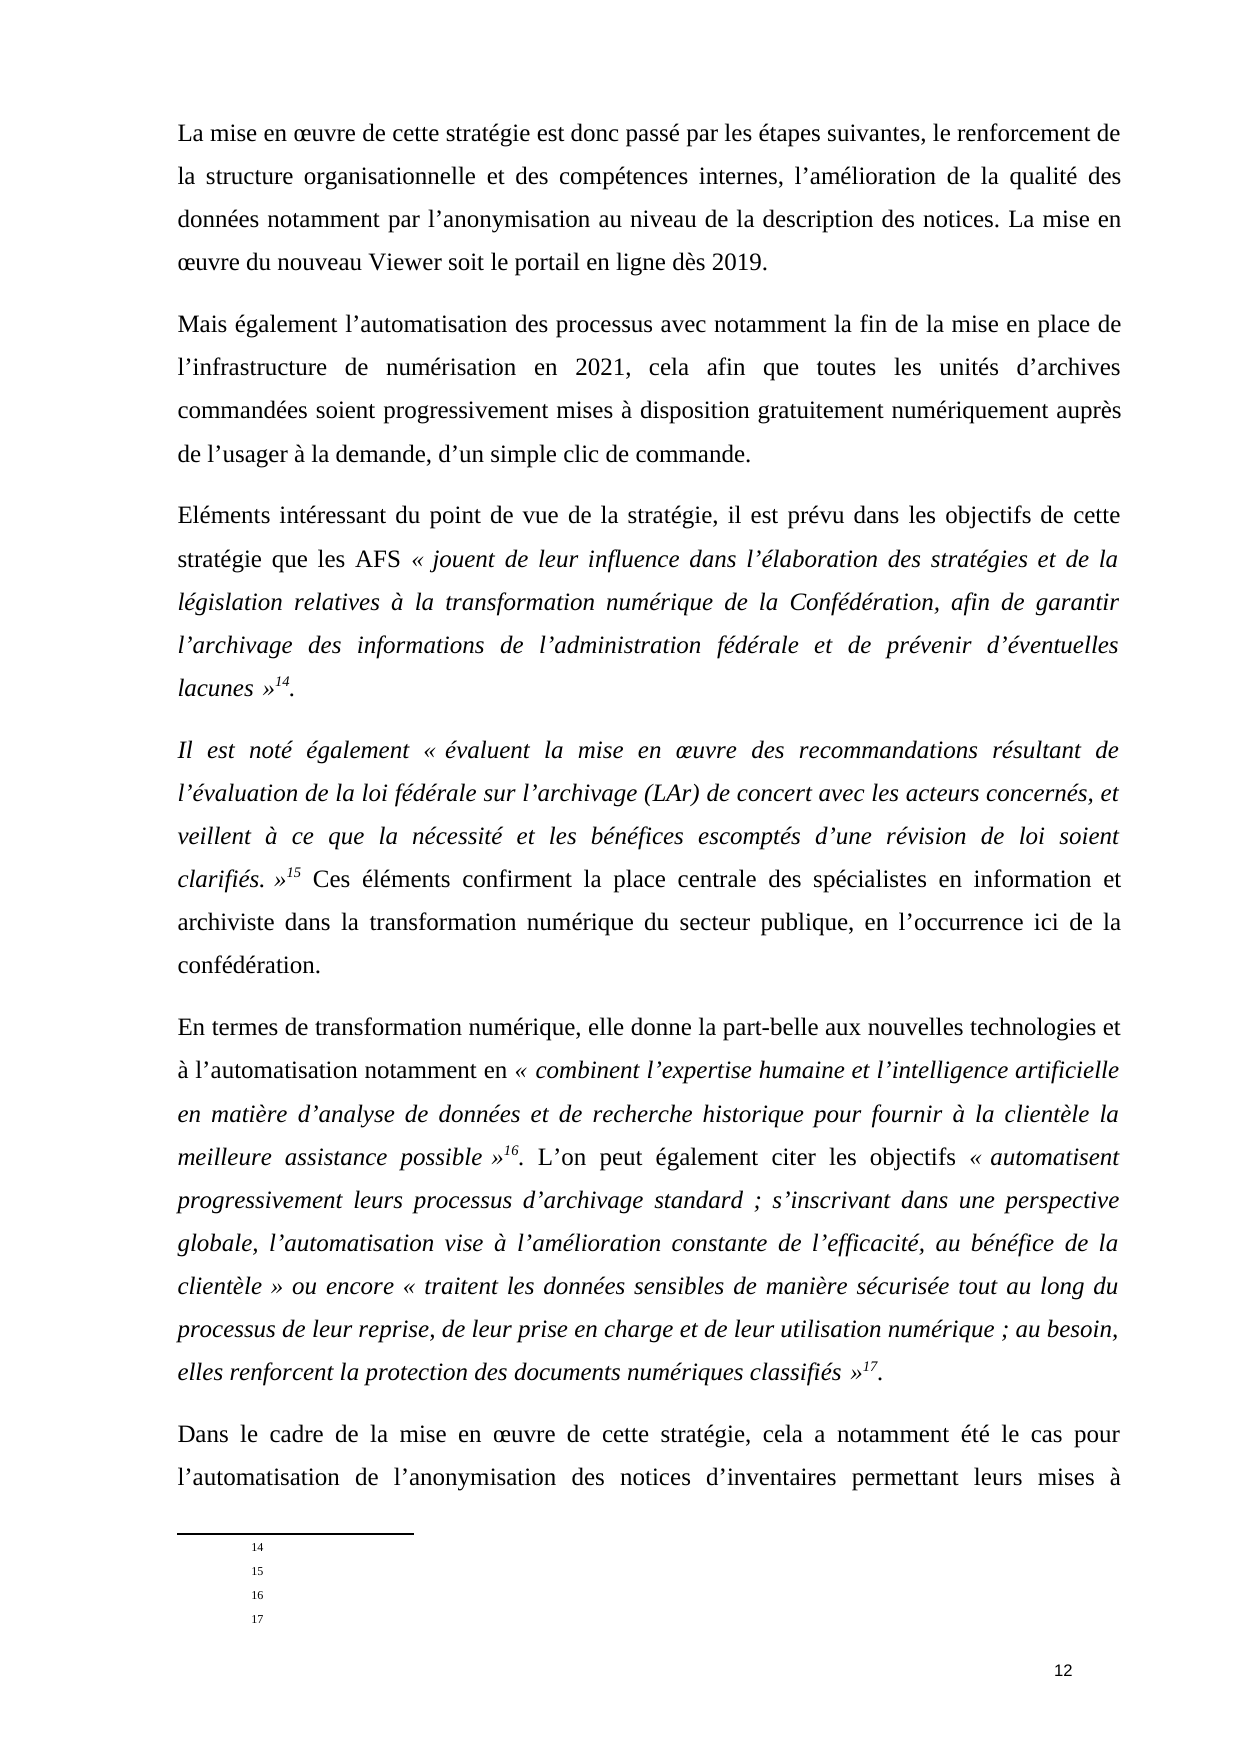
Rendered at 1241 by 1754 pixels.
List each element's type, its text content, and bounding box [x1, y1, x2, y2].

text La mise en œuvre de cette stratégie est donc passé par les étapes suivantes, le renforcement de la structure organisationnelle et des compétences internes, l’amélioration de la qualité des données notamment par l’anonymisation au niveau de la description des notices. La mise en œuvre du nouveau Viewer soit le portail en ligne dès 2019. [177, 118, 1122, 276]
text Eléments intéressant du point de vue de la stratégie, il est prévu dans les objectifs de cette stratégie que les AFS « jouent de leur influence dans l’élaboration des stratégies et de la législation relatives à la transformation numérique de la Confédération, afin de garantir l’archivage des informations de l’administration fédérale et de prévenir d’éventuelles lacunes ». [177, 501, 1122, 702]
text Mais également l’automatisation des processus avec notamment la fin de la mise en place de l’infrastructure de numérisation en 2021, cela afin que toutes les unités d’archives commandées soient progressivement mises à disposition gratuitement numériquement auprès de l’usager à la demande, d’un simple clic de commande. [177, 309, 1122, 467]
text En termes de transformation numérique, elle donne la part-belle aux nouvelles technologies et à l’automatisation notamment en « combinent l’expertise humaine et l’intelligence artificielle en matière d’analyse de données et de recherche historique pour fournir à la clientèle la meilleure assistance possible ». L’on peut également citer les objectifs « automatisent progressivement leurs processus d’archivage standard ; s’inscrivant dans une perspective globale, l’automatisation vise à l’amélioration constante de l’efficacité, au bénéfice de la clientèle » ou encore « traitent les données sensibles de manière sécurisée tout au long du processus de leur reprise, de leur prise en charge et de leur utilisation numérique ; au besoin, elles renforcent la protection des documents numériques classifiés ». [177, 1012, 1122, 1386]
text Il est noté également « évaluent la mise en œuvre des recommandations résultant de l’évaluation de la loi fédérale sur l’archivage (LAr) de concert avec les acteurs concernés, et veillent à ce que la nécessité et les bénéfices escomptés d’une révision de loi soient clarifiés. » Ces éléments confirment la place centrale des spécialistes en information et archiviste dans la transformation numérique du secteur publique, en l’occurrence ici de la confédération. [177, 735, 1122, 979]
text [177, 1419, 1122, 1491]
